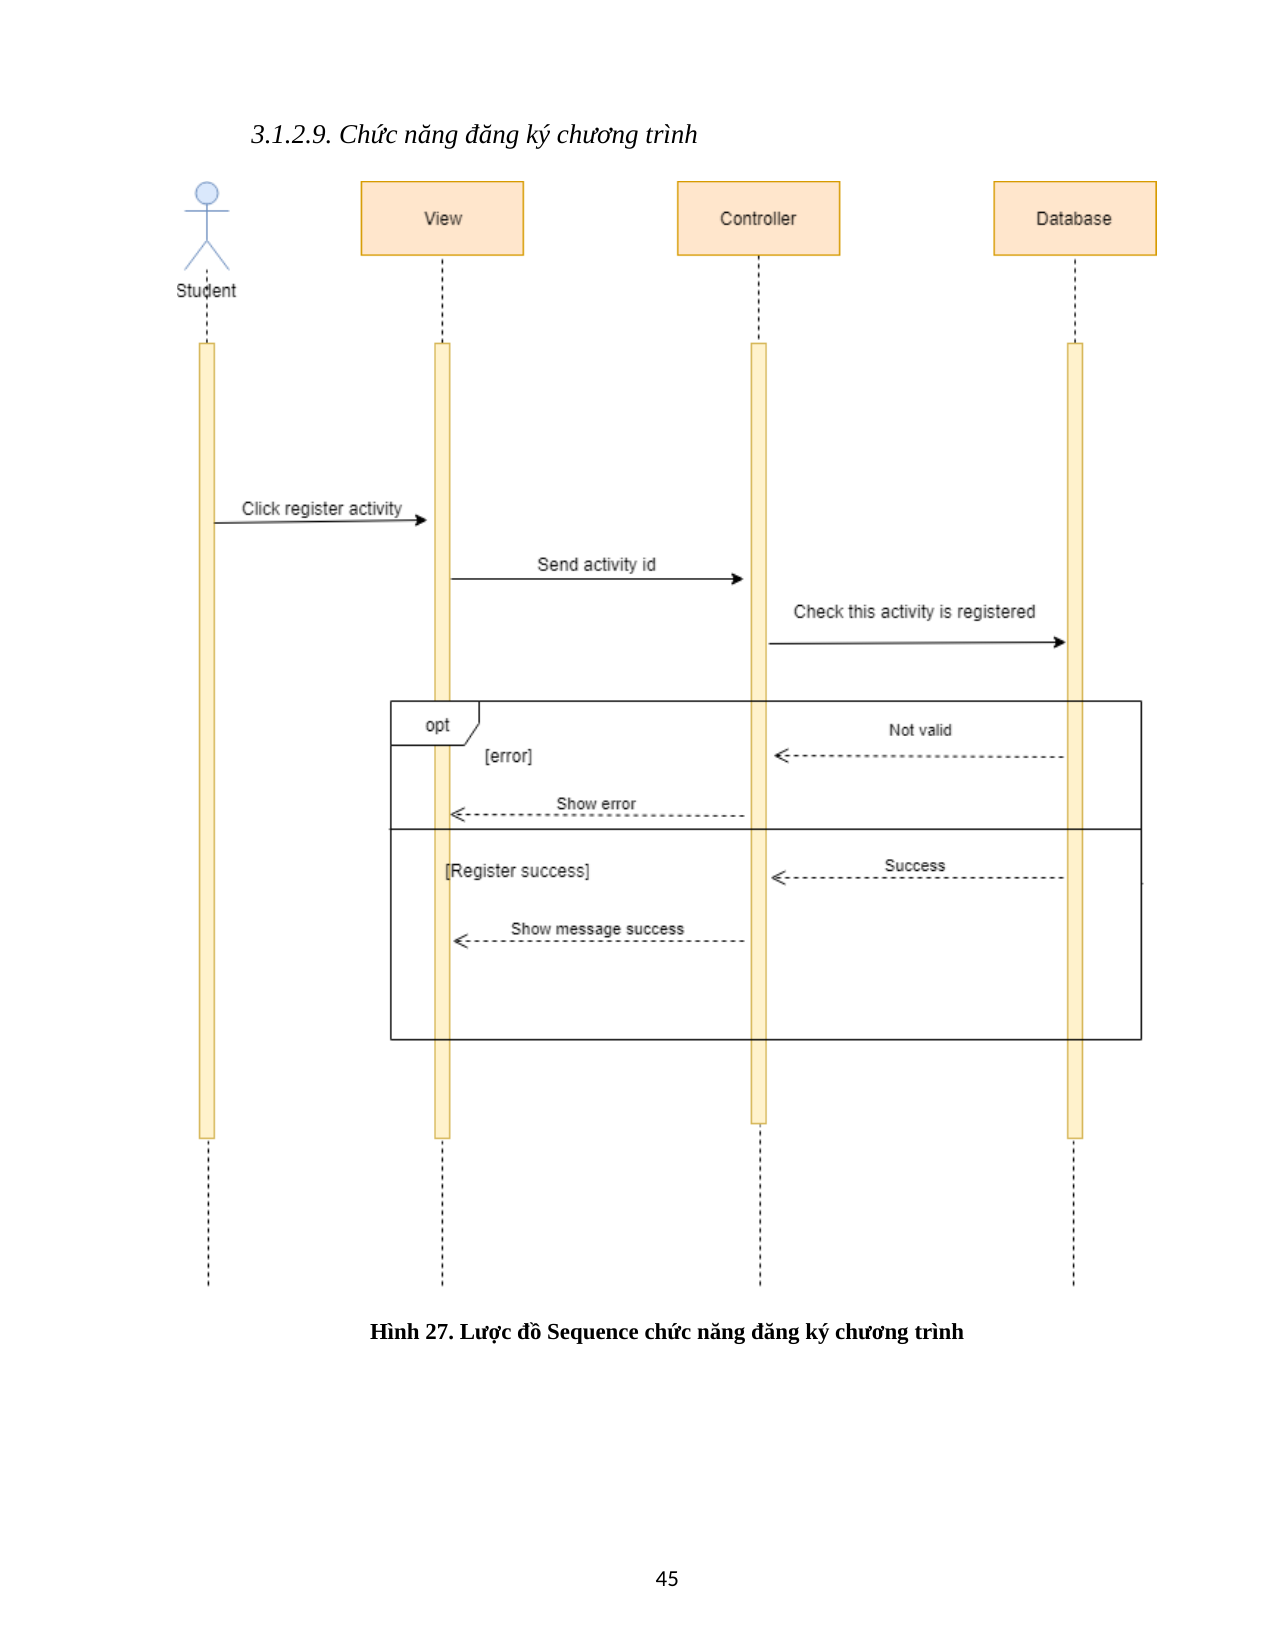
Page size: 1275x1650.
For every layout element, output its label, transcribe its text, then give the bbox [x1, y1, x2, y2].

text Hình 27. Lược đồ Sequence chức năng đăng ký chương trình [177, 1318, 1157, 1344]
picture [177, 181, 1157, 1288]
text 3.1.2.9. Chức năng đăng ký chương trình [177, 118, 1157, 149]
